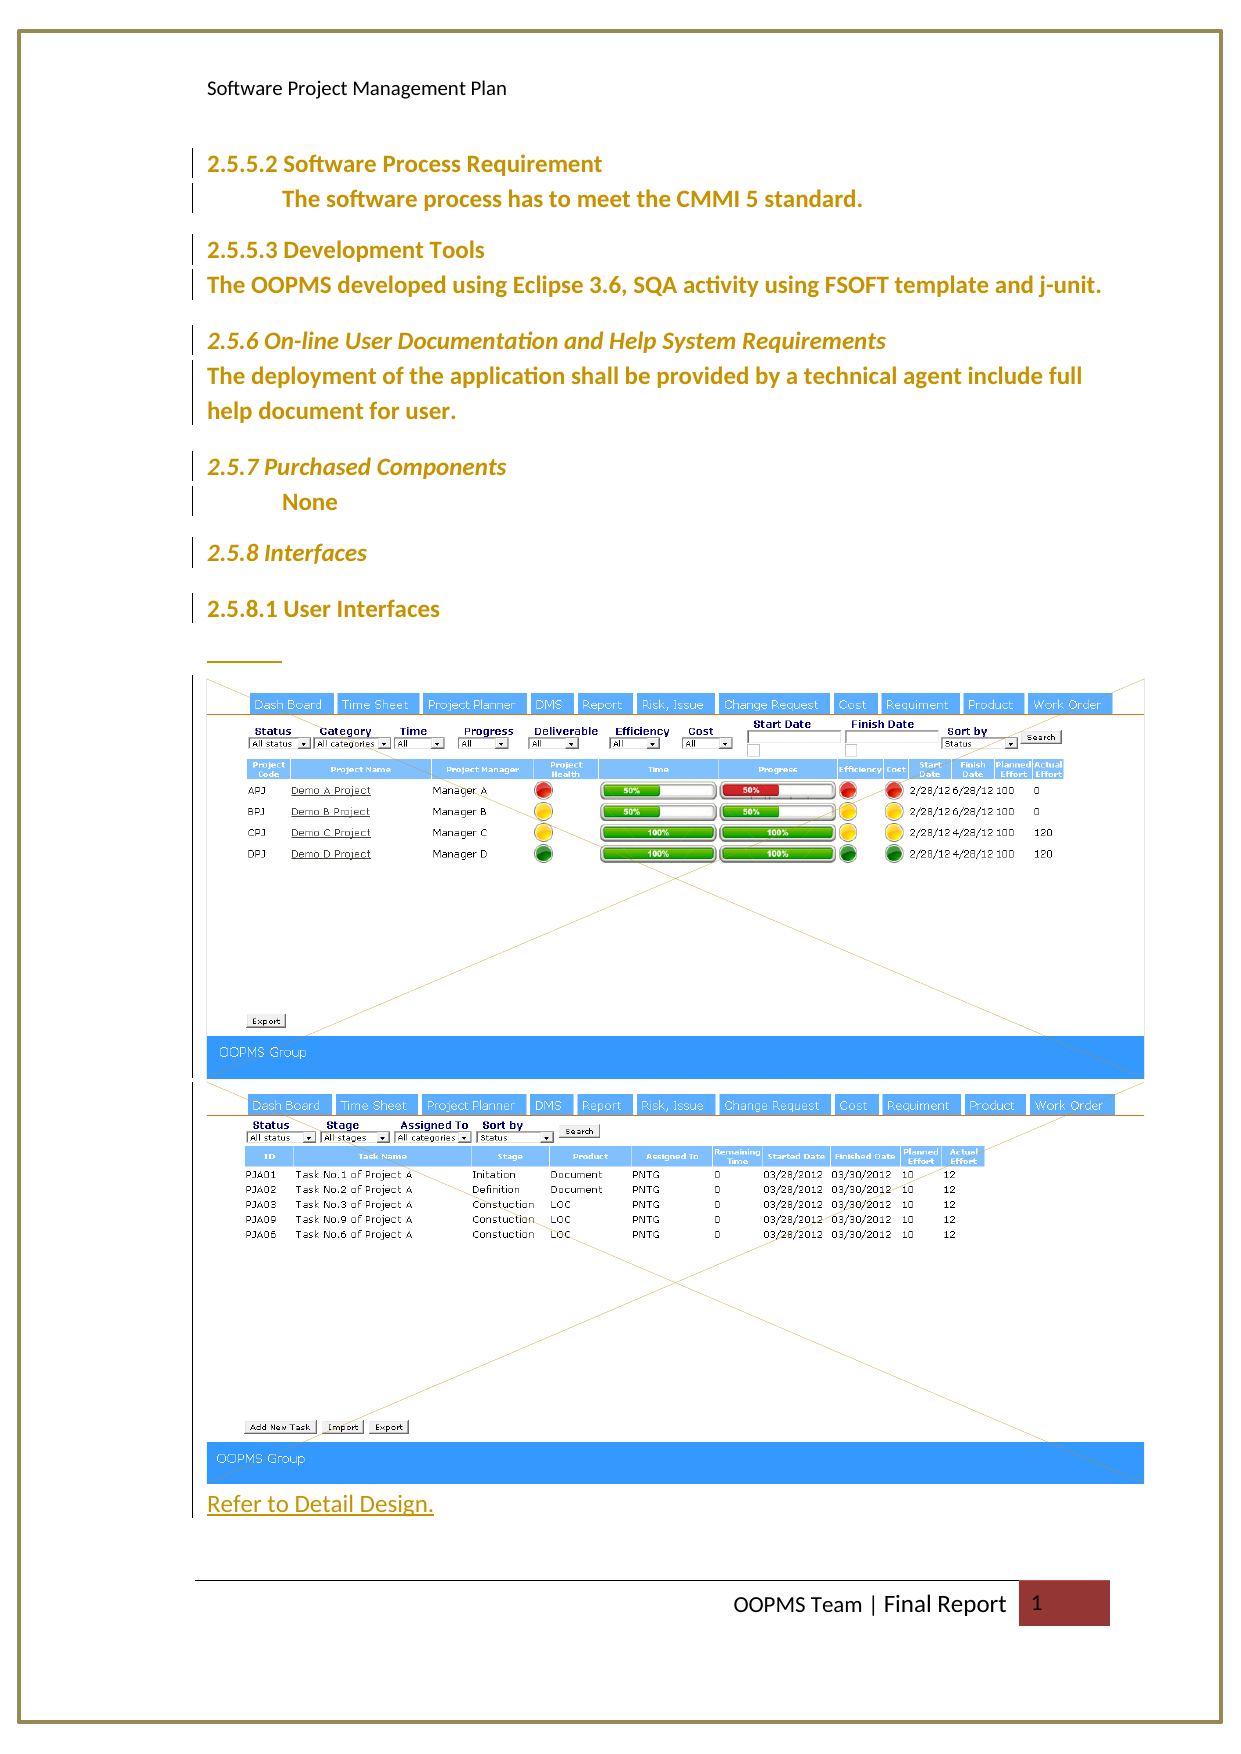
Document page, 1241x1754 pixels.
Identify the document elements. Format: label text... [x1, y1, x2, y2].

text The OOPMS developed using Eclipse 3.6, SQA activity using FSOFT template and j-unit. [207, 269, 1122, 299]
subtitle 2.5.7 Purchased Components [207, 451, 1122, 481]
picture [678, 1083, 1145, 1483]
subtitle 2.5.6 On-line User Documentation and Help System Requirements [207, 325, 1122, 355]
subtitle 2.5.8 Interfaces [207, 537, 1122, 568]
text The software process has to meet the CMMI 5 standard. [207, 183, 1122, 213]
picture [206, 680, 673, 1077]
text None [207, 486, 1122, 516]
picture [208, 1284, 1143, 1484]
picture [208, 879, 1143, 1079]
subtitle 2.5.8.1 User Interfaces [207, 593, 1122, 623]
picture [206, 1083, 673, 1483]
picture [210, 1082, 1141, 1282]
subtitle 2.5.5.2 Software Process Requirement [207, 148, 1122, 178]
text The deployment of the application shall be provided by a technical agent include full help document for user. [207, 360, 1122, 425]
picture [678, 680, 1145, 1077]
picture [208, 678, 1143, 878]
subtitle 2.5.5.3 Development Tools [207, 234, 1122, 264]
